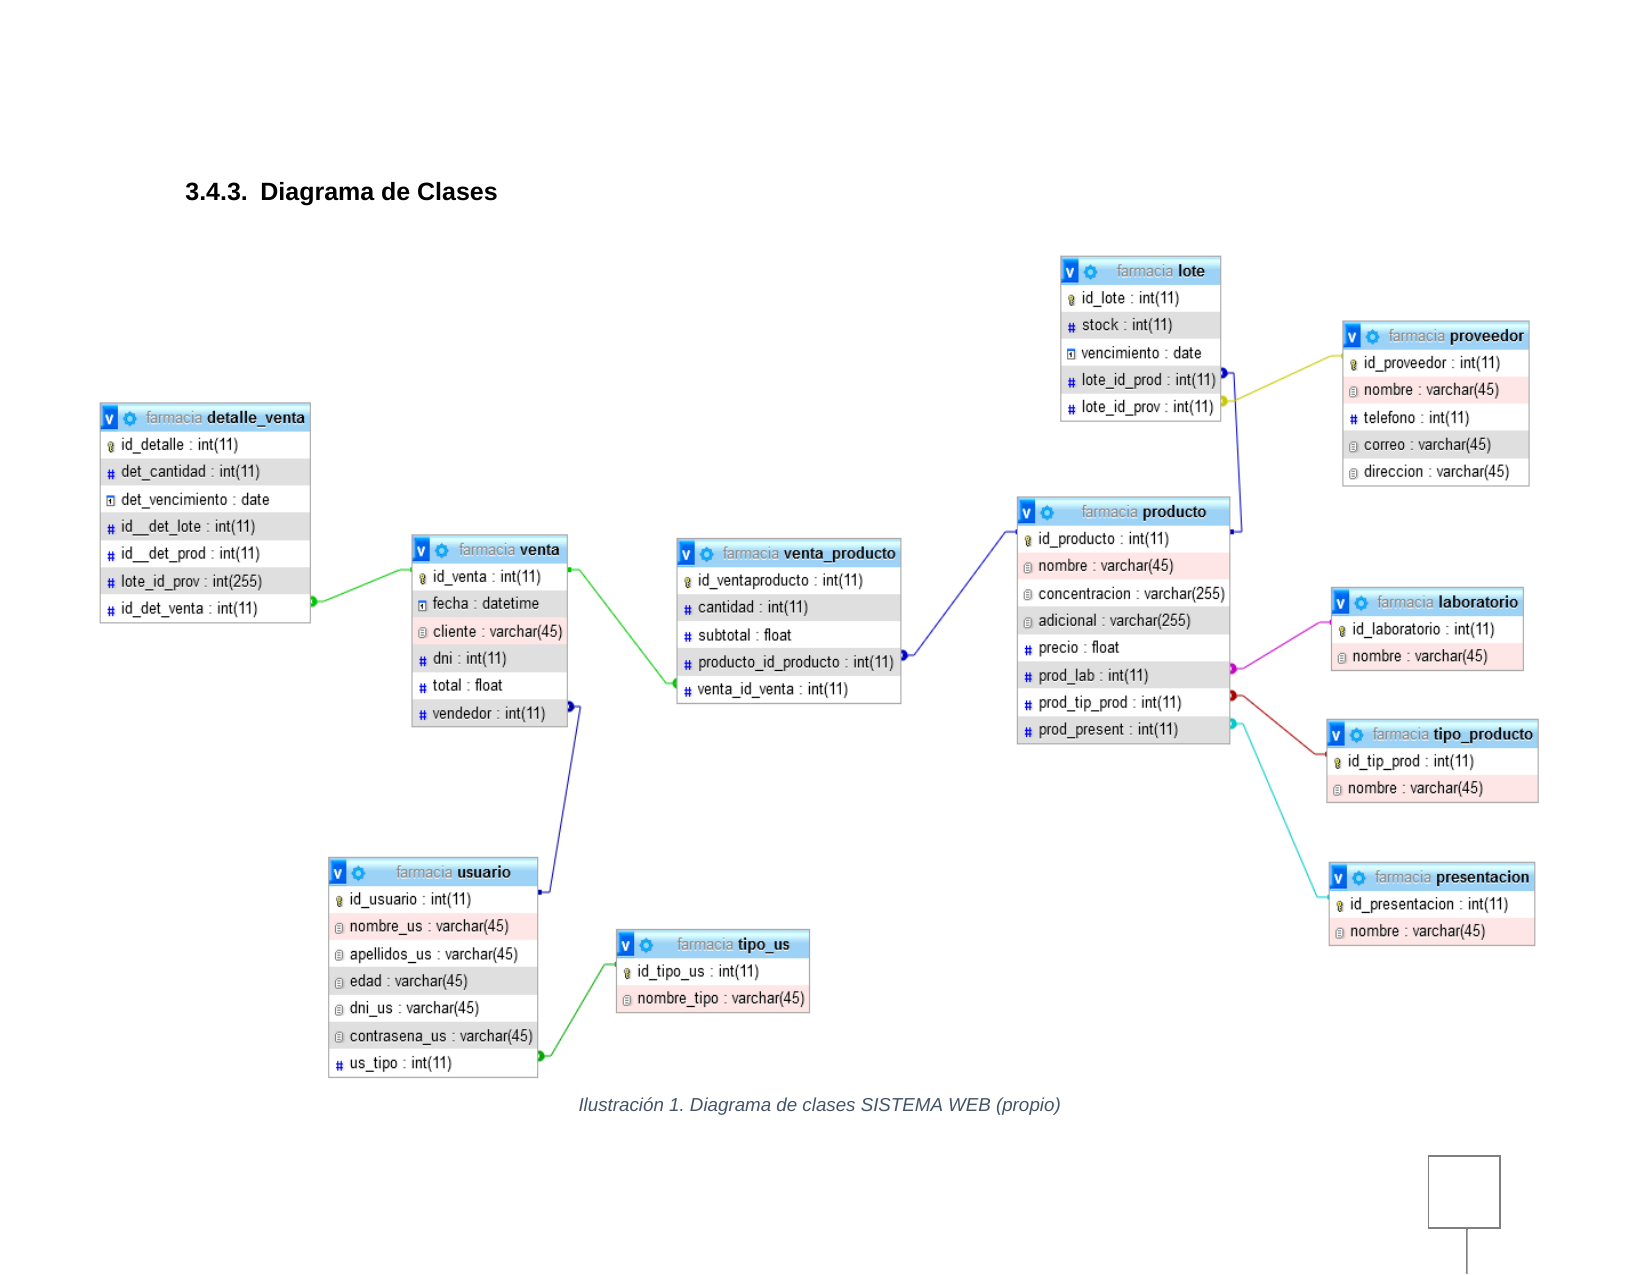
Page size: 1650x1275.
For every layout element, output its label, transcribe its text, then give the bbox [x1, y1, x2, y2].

picture [78, 236, 1564, 1094]
list Diagrama de Clases [185, 177, 1502, 206]
